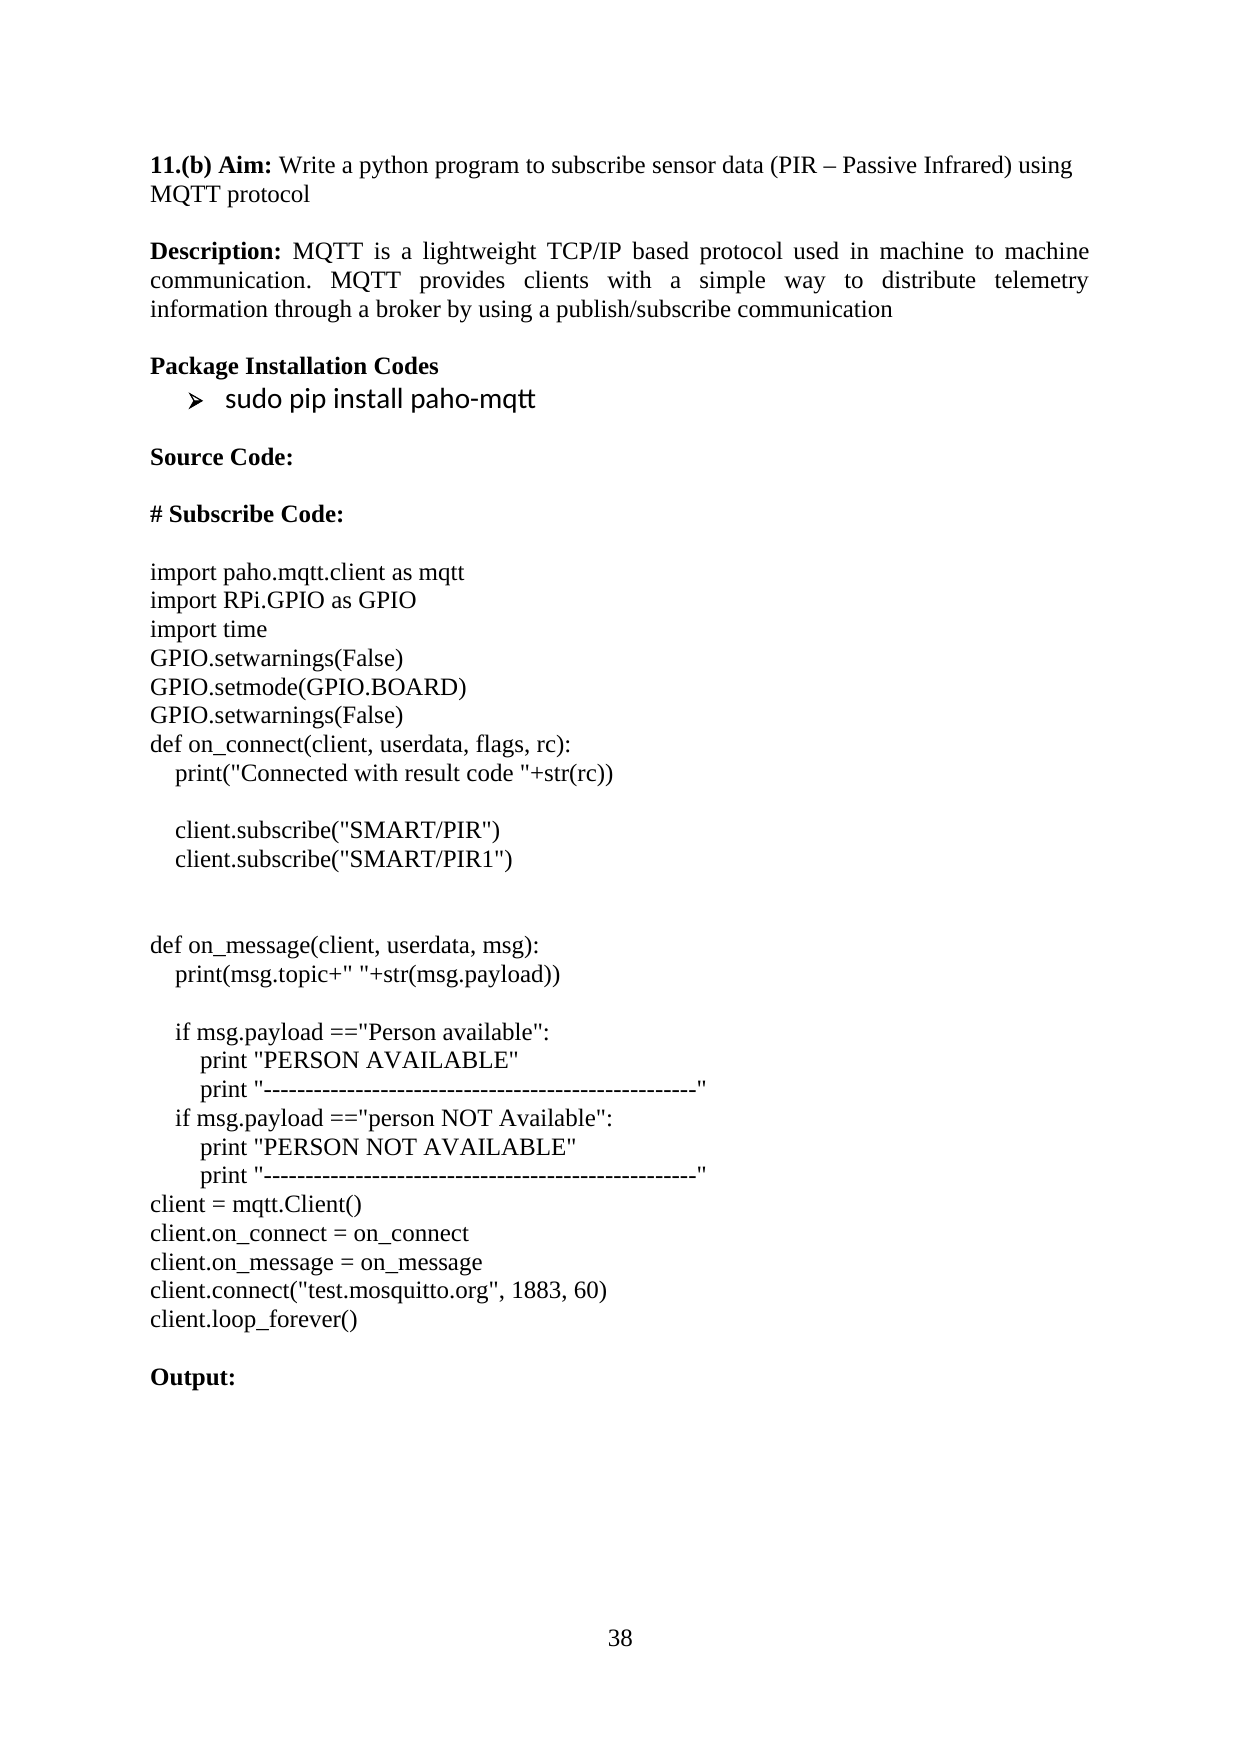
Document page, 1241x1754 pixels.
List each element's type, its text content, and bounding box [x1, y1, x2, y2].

text Output: [150, 1362, 1090, 1391]
text GPIO.setwarnings(False) [150, 643, 1090, 672]
text client.subscribe("SMART/PIR") [150, 816, 1090, 844]
text print("Connected with result code "+str(rc)) [150, 758, 1090, 787]
text client.on_connect = on_connect [150, 1218, 1090, 1247]
text client.connect("test.mosquitto.org", 1883, 60) [150, 1276, 1090, 1304]
text import RPi.GPIO as GPIO [150, 586, 1090, 614]
text GPIO.setmode(GPIO.BOARD) [150, 672, 1090, 701]
text client = mqtt.Client() [150, 1189, 1090, 1218]
text print(msg.topic+" "+str(msg.payload)) [150, 959, 1090, 988]
text client.loop_forever() [150, 1304, 1090, 1333]
text if msg.payload =="person NOT Available": [150, 1103, 1090, 1132]
text 11.(b) Aim: Write a python program to subscribe sensor data (PIR – Passive Infrared) using MQTT protocol [150, 150, 1090, 207]
text client.subscribe("SMART/PIR1") [150, 844, 1090, 873]
text Package Installation Codes [150, 351, 1090, 380]
text print "----------------------------------------------------" [150, 1161, 1090, 1189]
text print "PERSON NOT AVAILABLE" [150, 1132, 1090, 1161]
text def on_message(client, userdata, msg): [150, 931, 1090, 959]
text Description: MQTT is a lightweight TCP/IP based protocol used in machine to machine communication. MQTT provides clients with a simple way to distribute telemetry information through a broker by using a publish/subscribe communication [150, 236, 1090, 322]
text # Subscribe Code: [150, 499, 1090, 528]
text print "PERSON AVAILABLE" [150, 1046, 1090, 1074]
list sudo pip install paho-mqtt [187, 380, 1090, 416]
text def on_connect(client, userdata, flags, rc): [150, 729, 1090, 758]
text import paho.mqtt.client as mqtt [150, 557, 1090, 586]
text client.on_message = on_message [150, 1247, 1090, 1276]
text if msg.payload =="Person available": [150, 1017, 1090, 1046]
text Source Code: [150, 442, 1090, 471]
text print "----------------------------------------------------" [150, 1074, 1090, 1103]
text GPIO.setwarnings(False) [150, 701, 1090, 729]
text import time [150, 614, 1090, 643]
